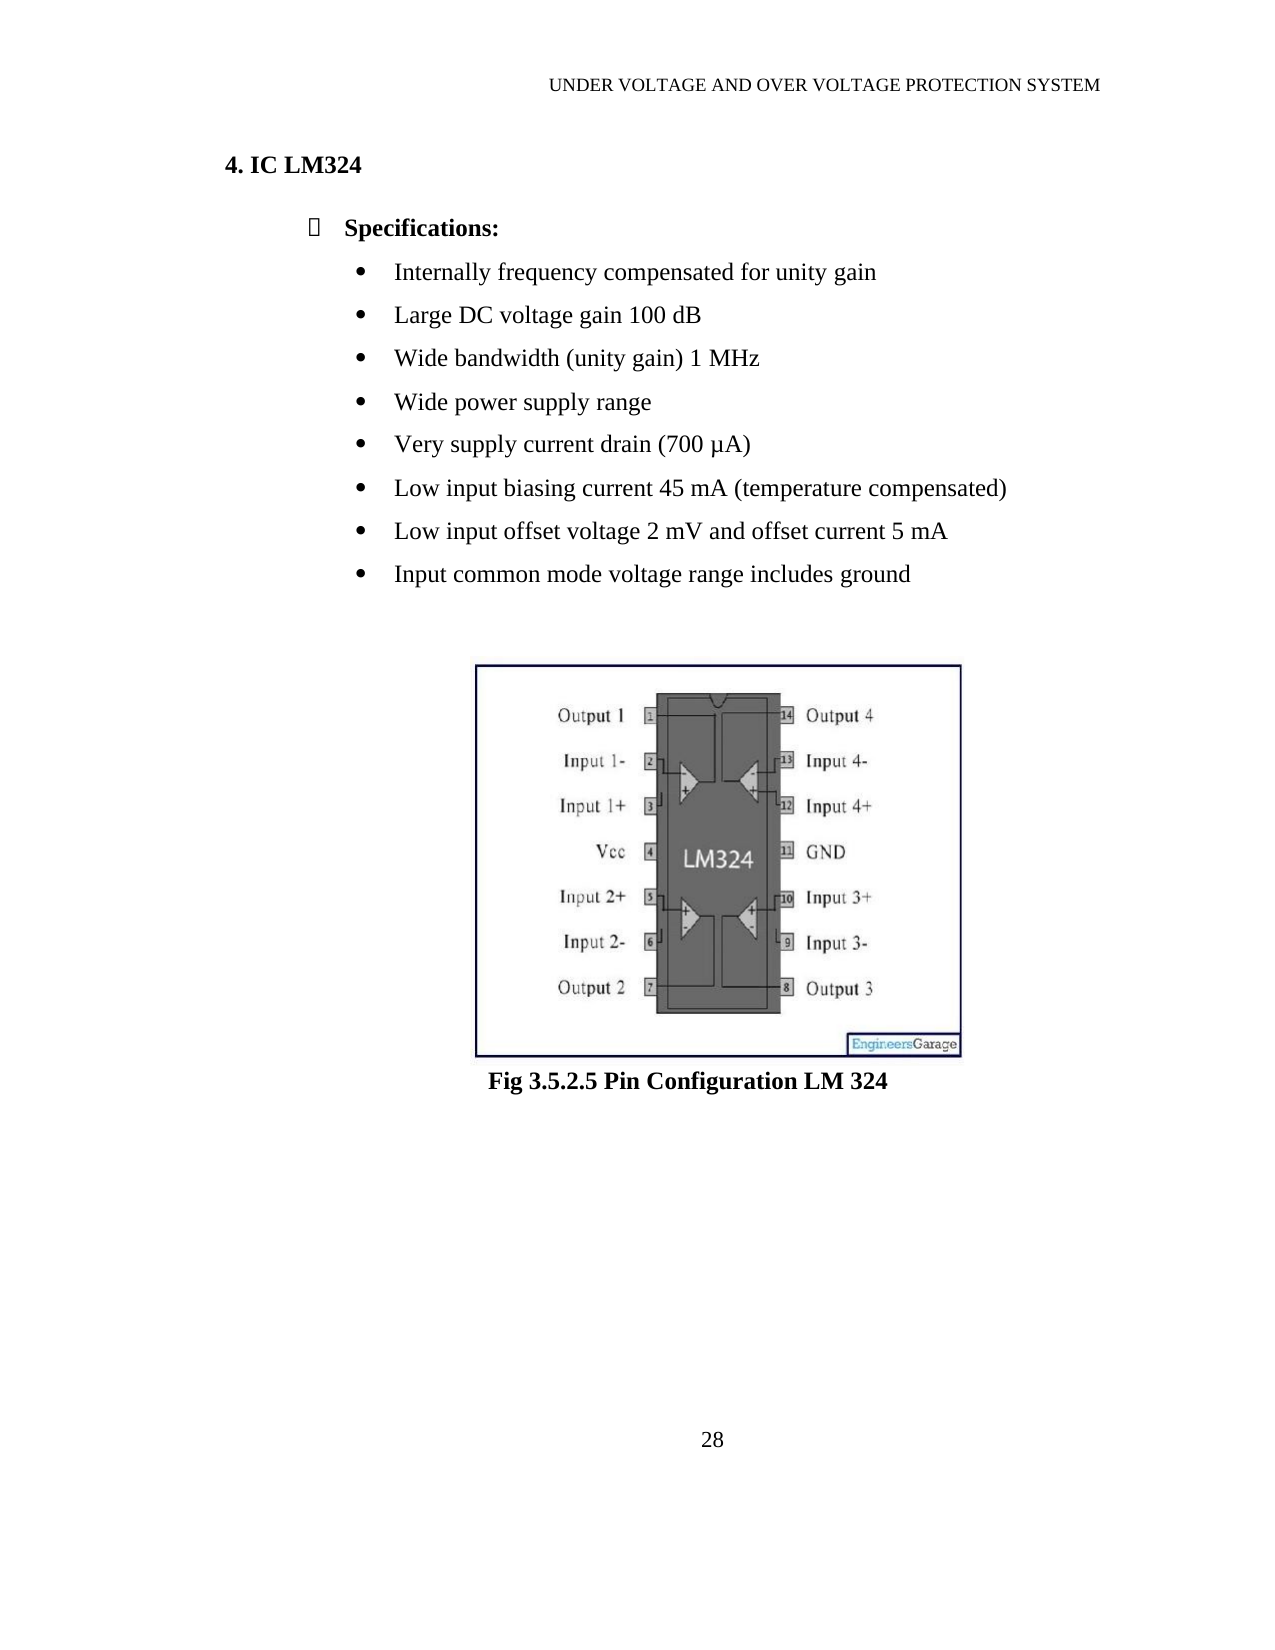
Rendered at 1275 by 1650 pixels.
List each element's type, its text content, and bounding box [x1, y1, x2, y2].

list Low input offset voltage 2 mV and offset current 5 mA [356, 516, 1223, 544]
list Very supply current drain (700 µA) [356, 429, 1223, 458]
list Specifications: [307, 209, 1223, 243]
list Internally frequency compensated for unity gain [356, 257, 1223, 286]
subtitle IC LM324 [225, 150, 1223, 178]
list Wide bandwidth (unity gain) 1 MHz [356, 343, 1223, 372]
list Wide power supply range [356, 387, 1223, 415]
list Large DC voltage gain 100 dB [356, 300, 1223, 329]
picture [470, 656, 965, 1066]
list Low input biasing current 45 mA (temperature compensated) [356, 473, 1223, 501]
list Input common mode voltage range includes ground [356, 559, 1223, 587]
